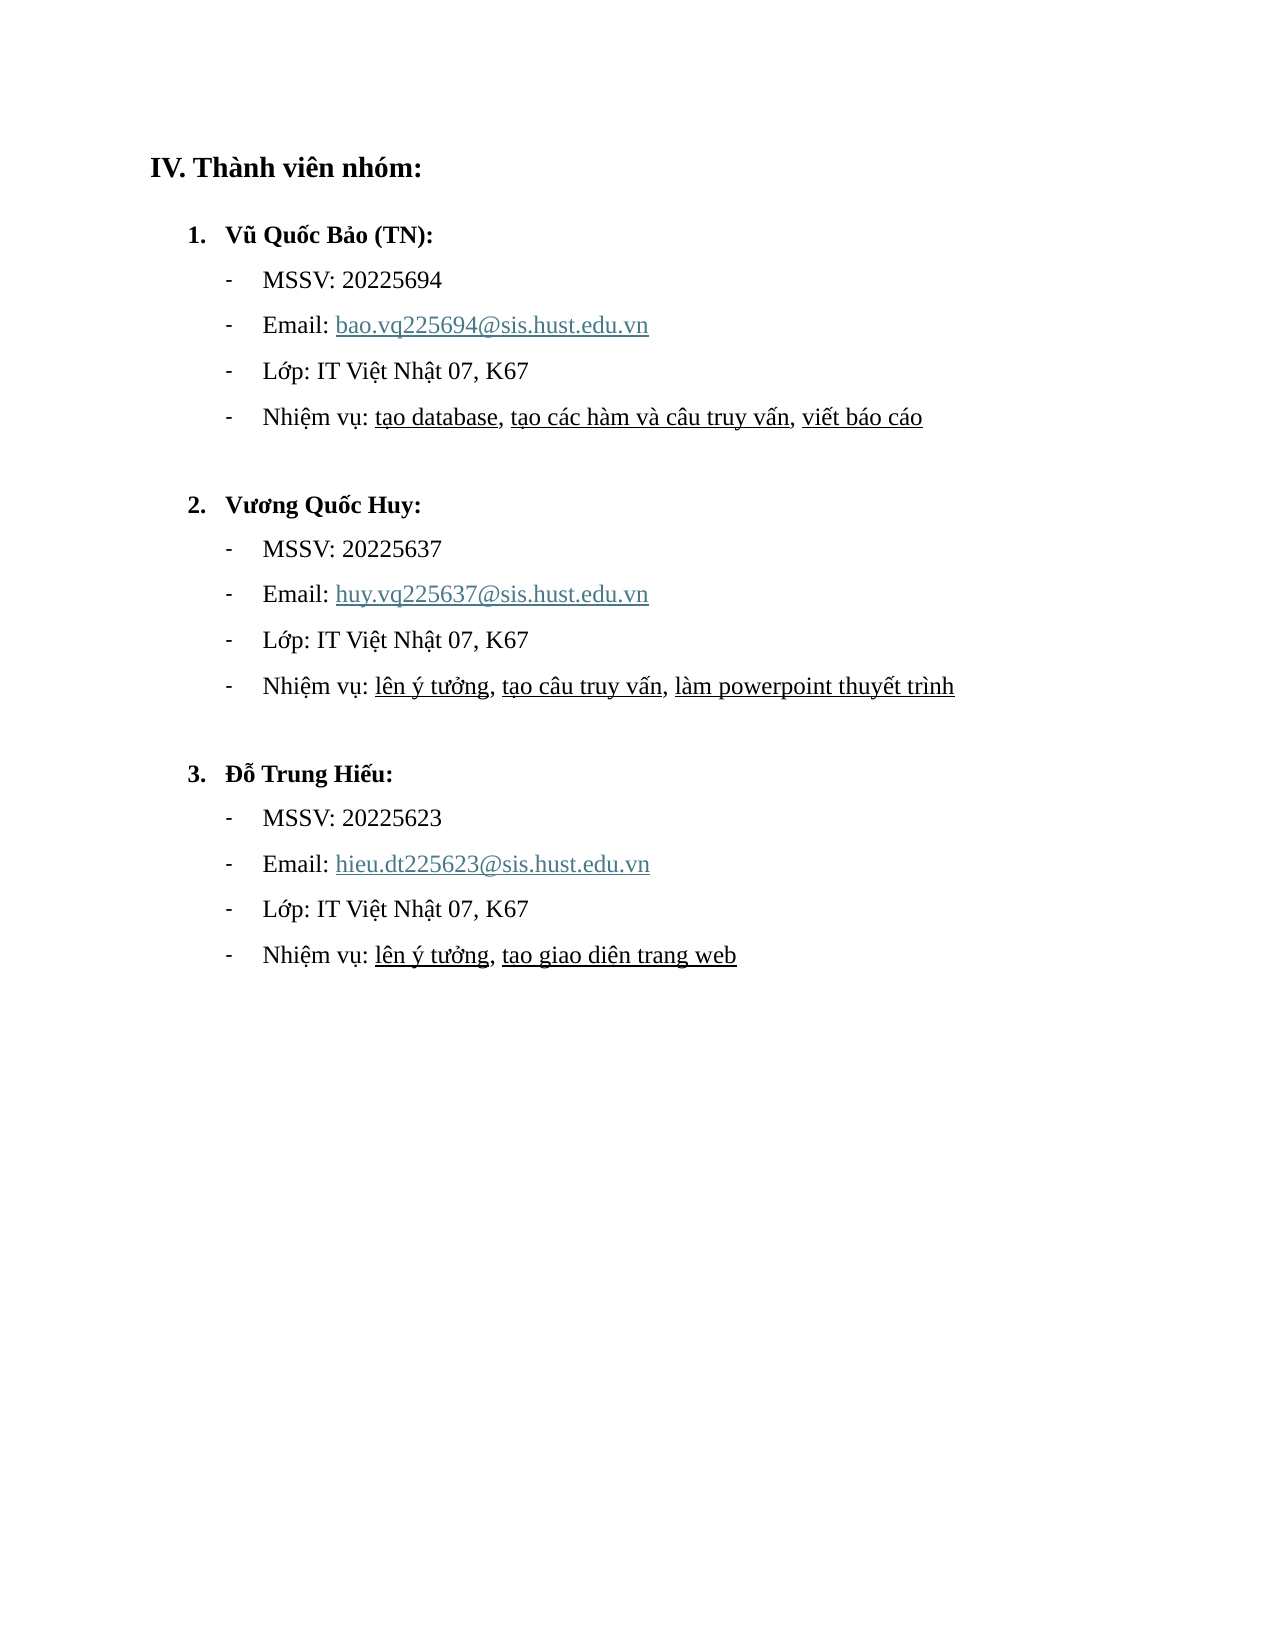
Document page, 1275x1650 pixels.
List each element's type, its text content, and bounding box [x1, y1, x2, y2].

list Email: huy.vq225637@sis.hust.edu.vn [225, 579, 1125, 609]
list Email: bao.vq225694@sis.hust.edu.vn [225, 309, 1125, 340]
list Vũ Quốc Bảo (TN): [187, 221, 1125, 249]
list Vương Quốc Huy: [187, 490, 1125, 518]
list MSSV: 20225637 [225, 533, 1125, 563]
list Lớp: IT Việt Nhật 07, K67 [225, 893, 1125, 924]
list Lớp: IT Việt Nhật 07, K67 [225, 624, 1125, 655]
list Đỗ Trung Hiếu: [187, 759, 1125, 788]
list MSSV: 20225694 [225, 264, 1125, 294]
list MSSV: 20225623 [225, 802, 1125, 833]
list Email: hieu.dt225623@sis.hust.edu.vn [225, 848, 1125, 878]
subtitle IV. Thành viên nhóm: [150, 150, 1125, 183]
list Nhiệm vụ: lên ý tưởng, tạo câu truy vấn, làm powerpoint thuyết trình [225, 670, 1125, 701]
list Nhiệm vụ: tạo database, tạo các hàm và câu truy vấn, viết báo cáo [225, 401, 1125, 431]
list Lớp: IT Việt Nhật 07, K67 [225, 355, 1125, 386]
list Nhiệm vụ: lên ý tưởng, tạo giao diện trang web [225, 939, 1125, 970]
